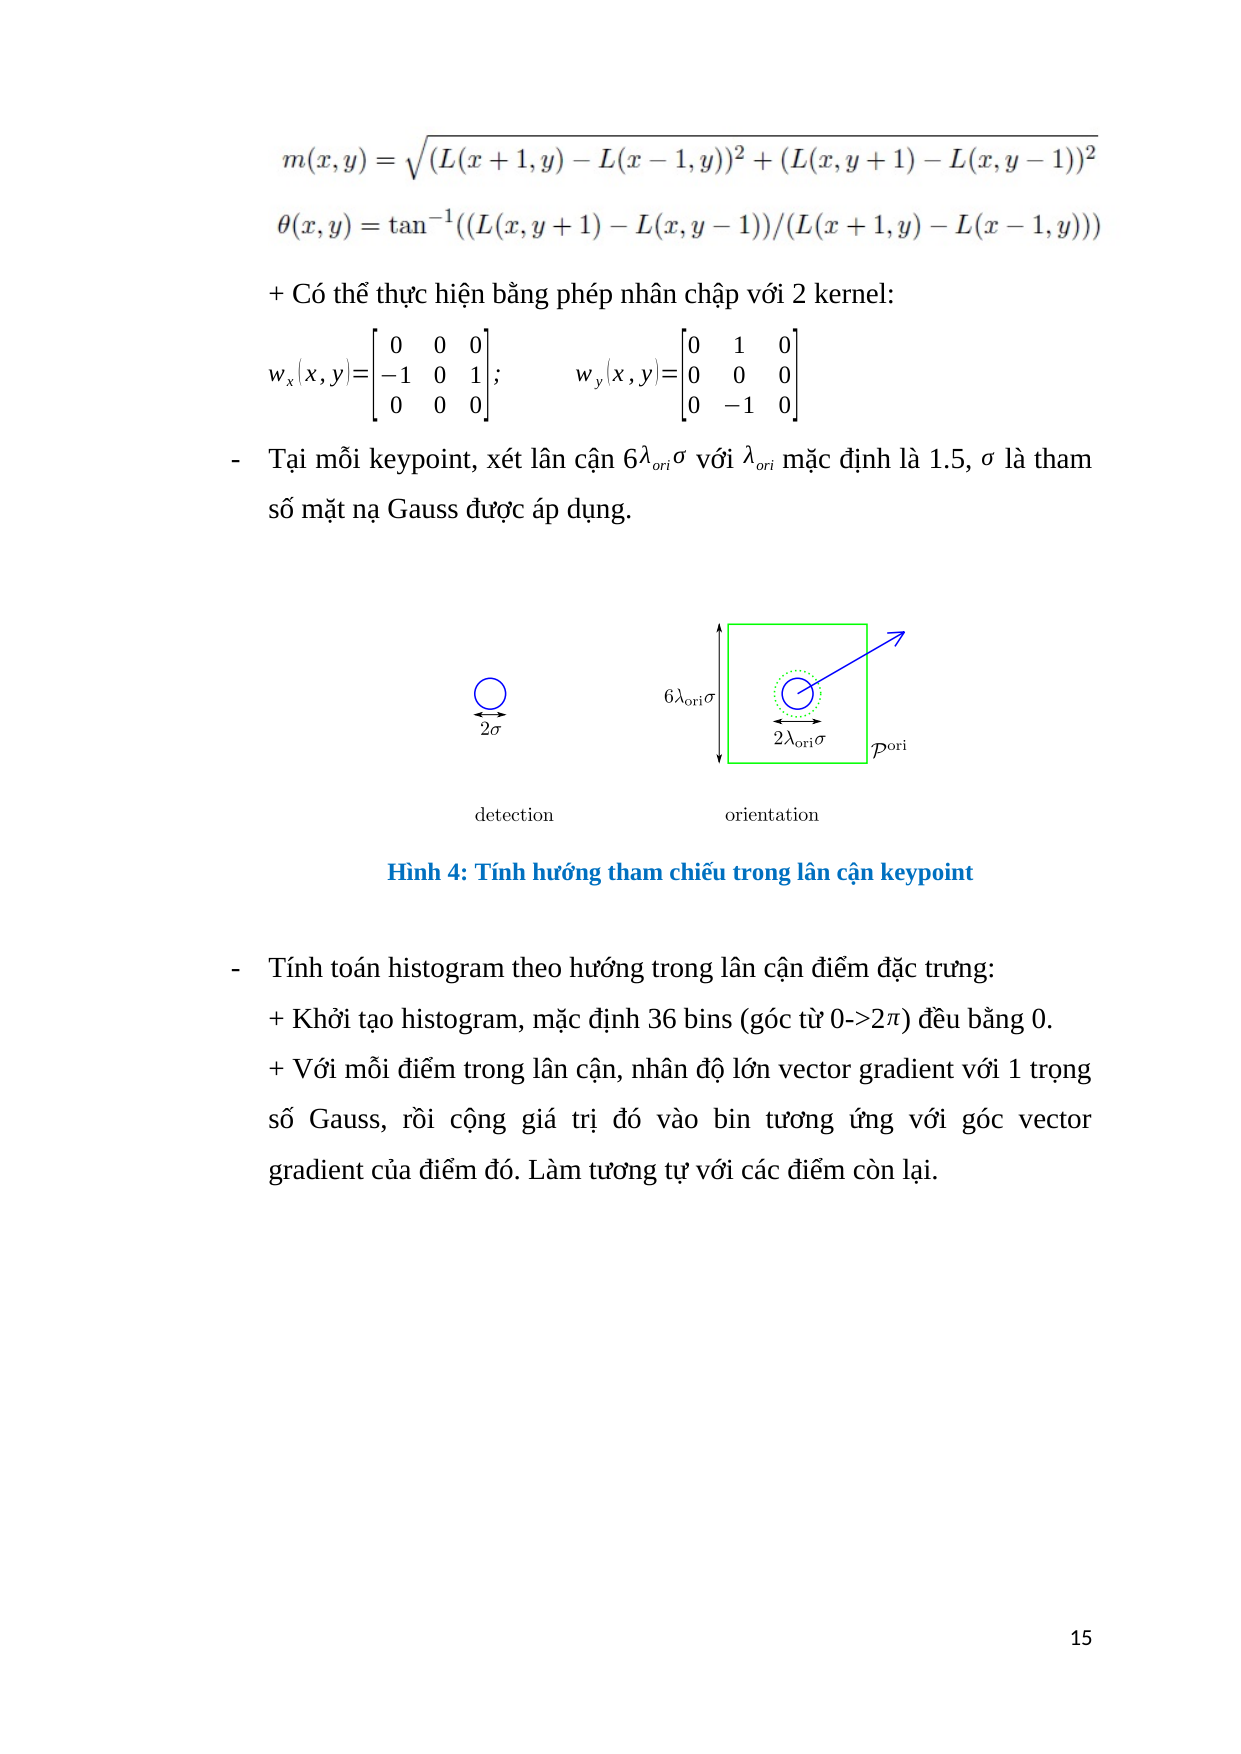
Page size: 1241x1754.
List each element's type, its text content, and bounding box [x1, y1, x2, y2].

list Hình 4: Tính hướng tham chiếu trong lân cận keypoint [268, 857, 1092, 886]
list + Khởi tạo histogram, mặc định 36 bins (góc từ 0->2) đều bằng 0. [268, 1001, 1092, 1034]
list Tại mỗi keypoint, xét lân cận 6 với mặc định là 1.5, là tham số mặt nạ Gauss được áp dụng. [231, 441, 1092, 525]
list Tính toán histogram theo hướng trong lân cận điểm đặc trưng: [231, 951, 1092, 984]
list + Có thể thực hiện bằng phép nhân chập với 2 kernel: [268, 276, 1092, 309]
picture [430, 541, 931, 844]
picture [268, 118, 1123, 262]
list + Với mỗi điểm trong lân cận, nhân độ lớn vector gradient với 1 trọng số Gauss, rồi cộng giá trị đó vào bin tương ứng với góc vector gradient của điểm đó. Làm tương tự với các điểm còn lại. [268, 1051, 1092, 1185]
